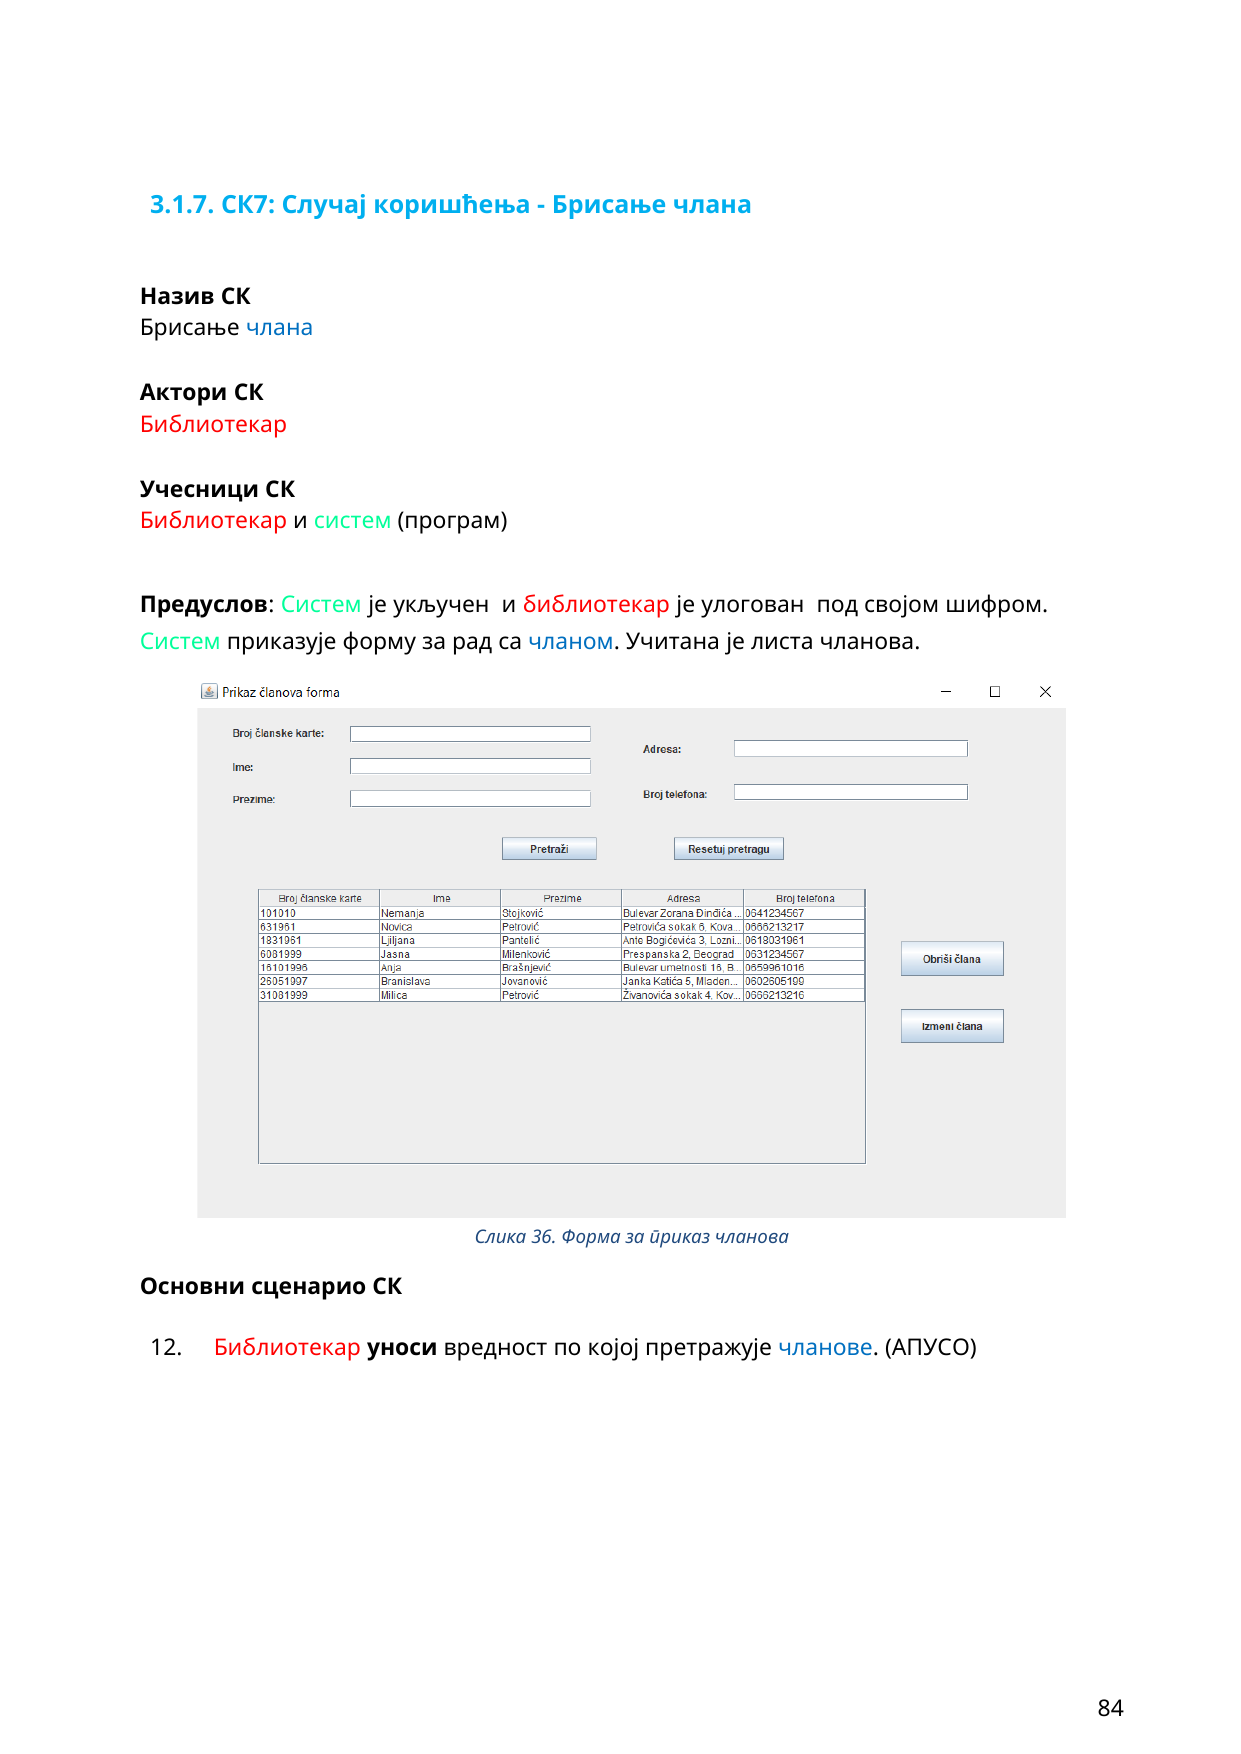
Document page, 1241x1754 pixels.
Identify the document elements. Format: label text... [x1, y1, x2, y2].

subtitle 3.1.7. СК7: Случај коришћења - Брисање члана [150, 187, 1123, 221]
text Учесници СК [139, 473, 1123, 504]
text Актори СК [139, 376, 1123, 407]
picture [197, 680, 1066, 1218]
text Предуслов: Систем је укључен и библиотекар је улогован под својом шифром. Систем приказује форму за рад са чланом. Учитана је листа чланова. [139, 588, 1123, 656]
text Брисање члана [139, 311, 1123, 342]
text Назив СК [139, 280, 1123, 311]
text Основни сценарио СК [139, 1270, 1123, 1301]
list Библиотекар уноси вредност по којој претражује чланове. (АПУСО) [150, 1330, 1123, 1362]
text Библиотекар и систем (програм) [139, 504, 1123, 535]
text Библиотекар [139, 407, 1123, 439]
